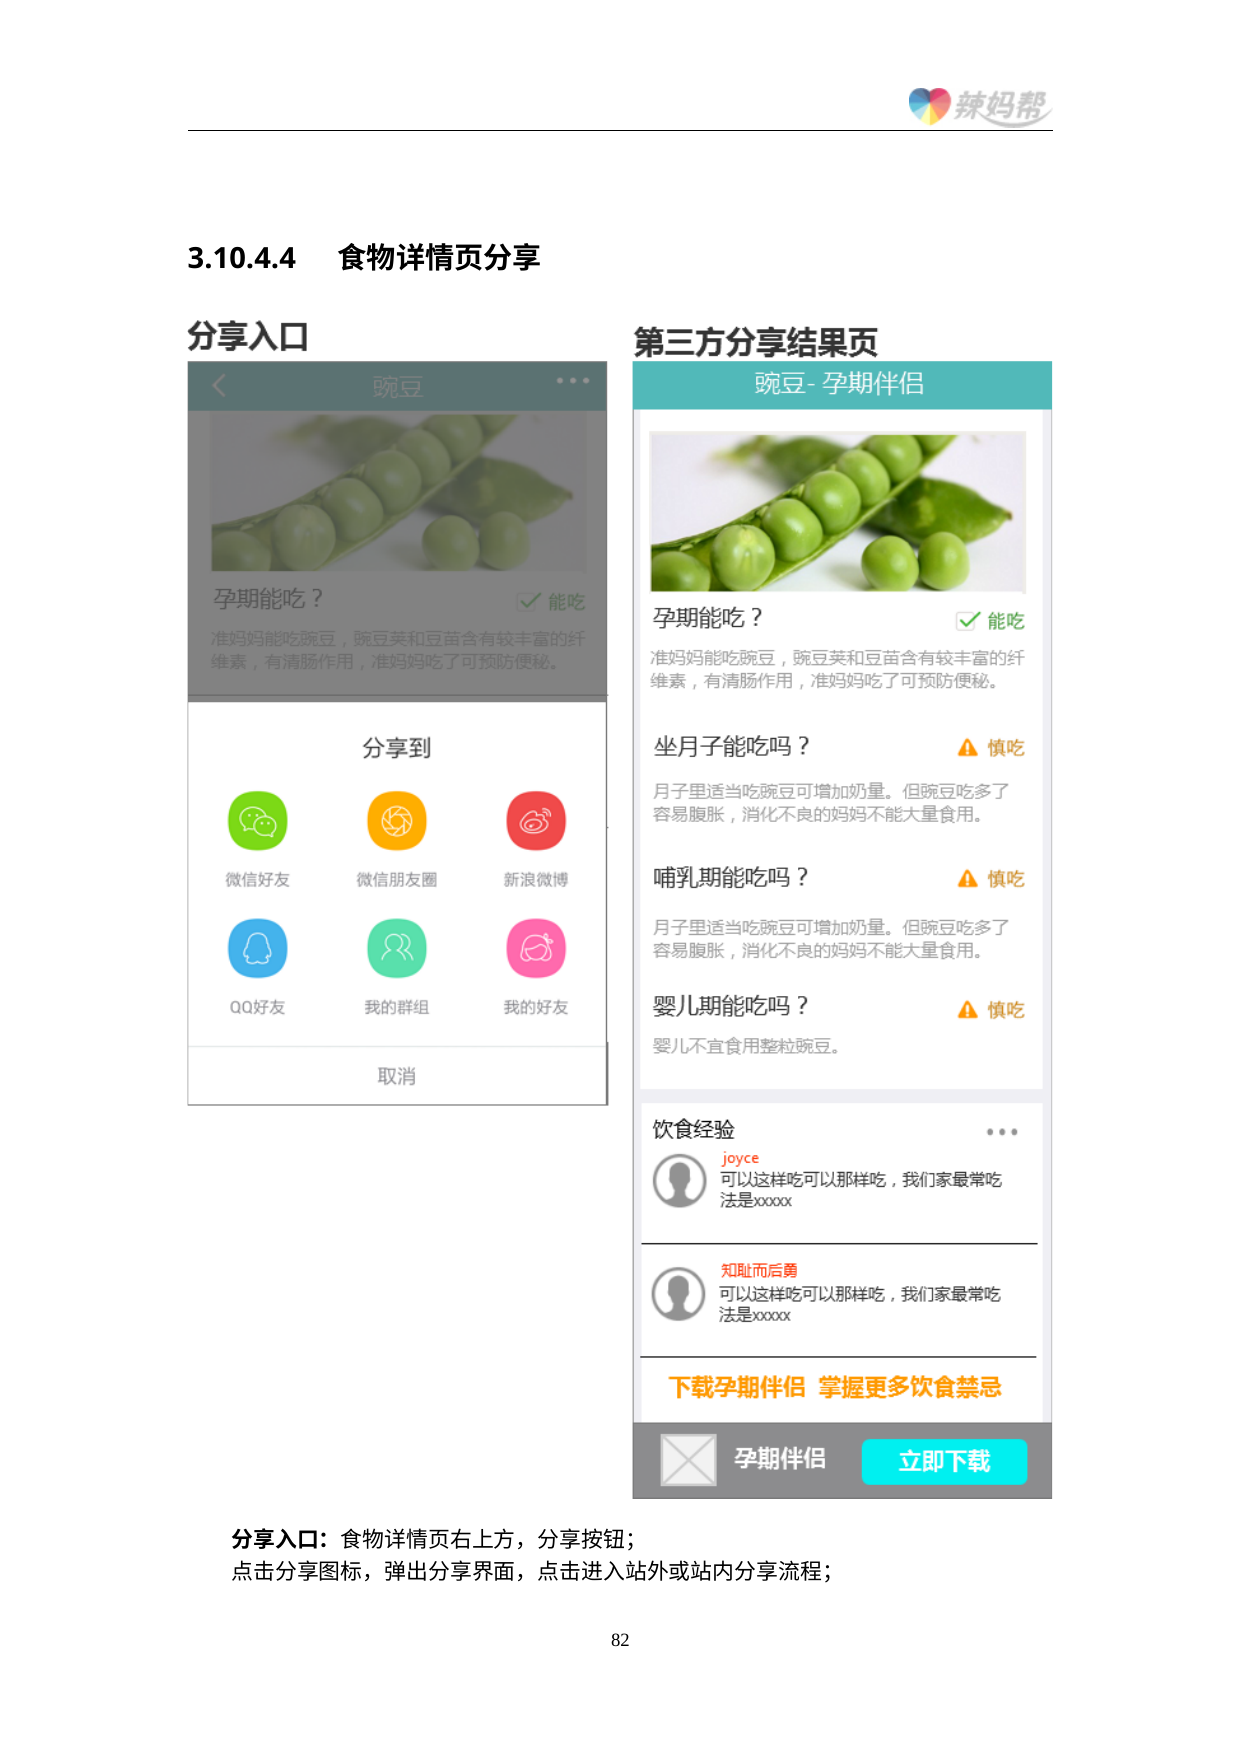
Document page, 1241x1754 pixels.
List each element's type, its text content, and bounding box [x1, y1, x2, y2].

picture [187, 318, 1053, 1499]
picture [909, 88, 1053, 128]
subtitle 食物详情页分享 [187, 224, 1053, 289]
list 分享入口：食物详情页右上方，分享按钮； [231, 1521, 1053, 1554]
list 点击分享图标，弹出分享界面，点击进入站外或站内分享流程； [231, 1554, 1053, 1586]
